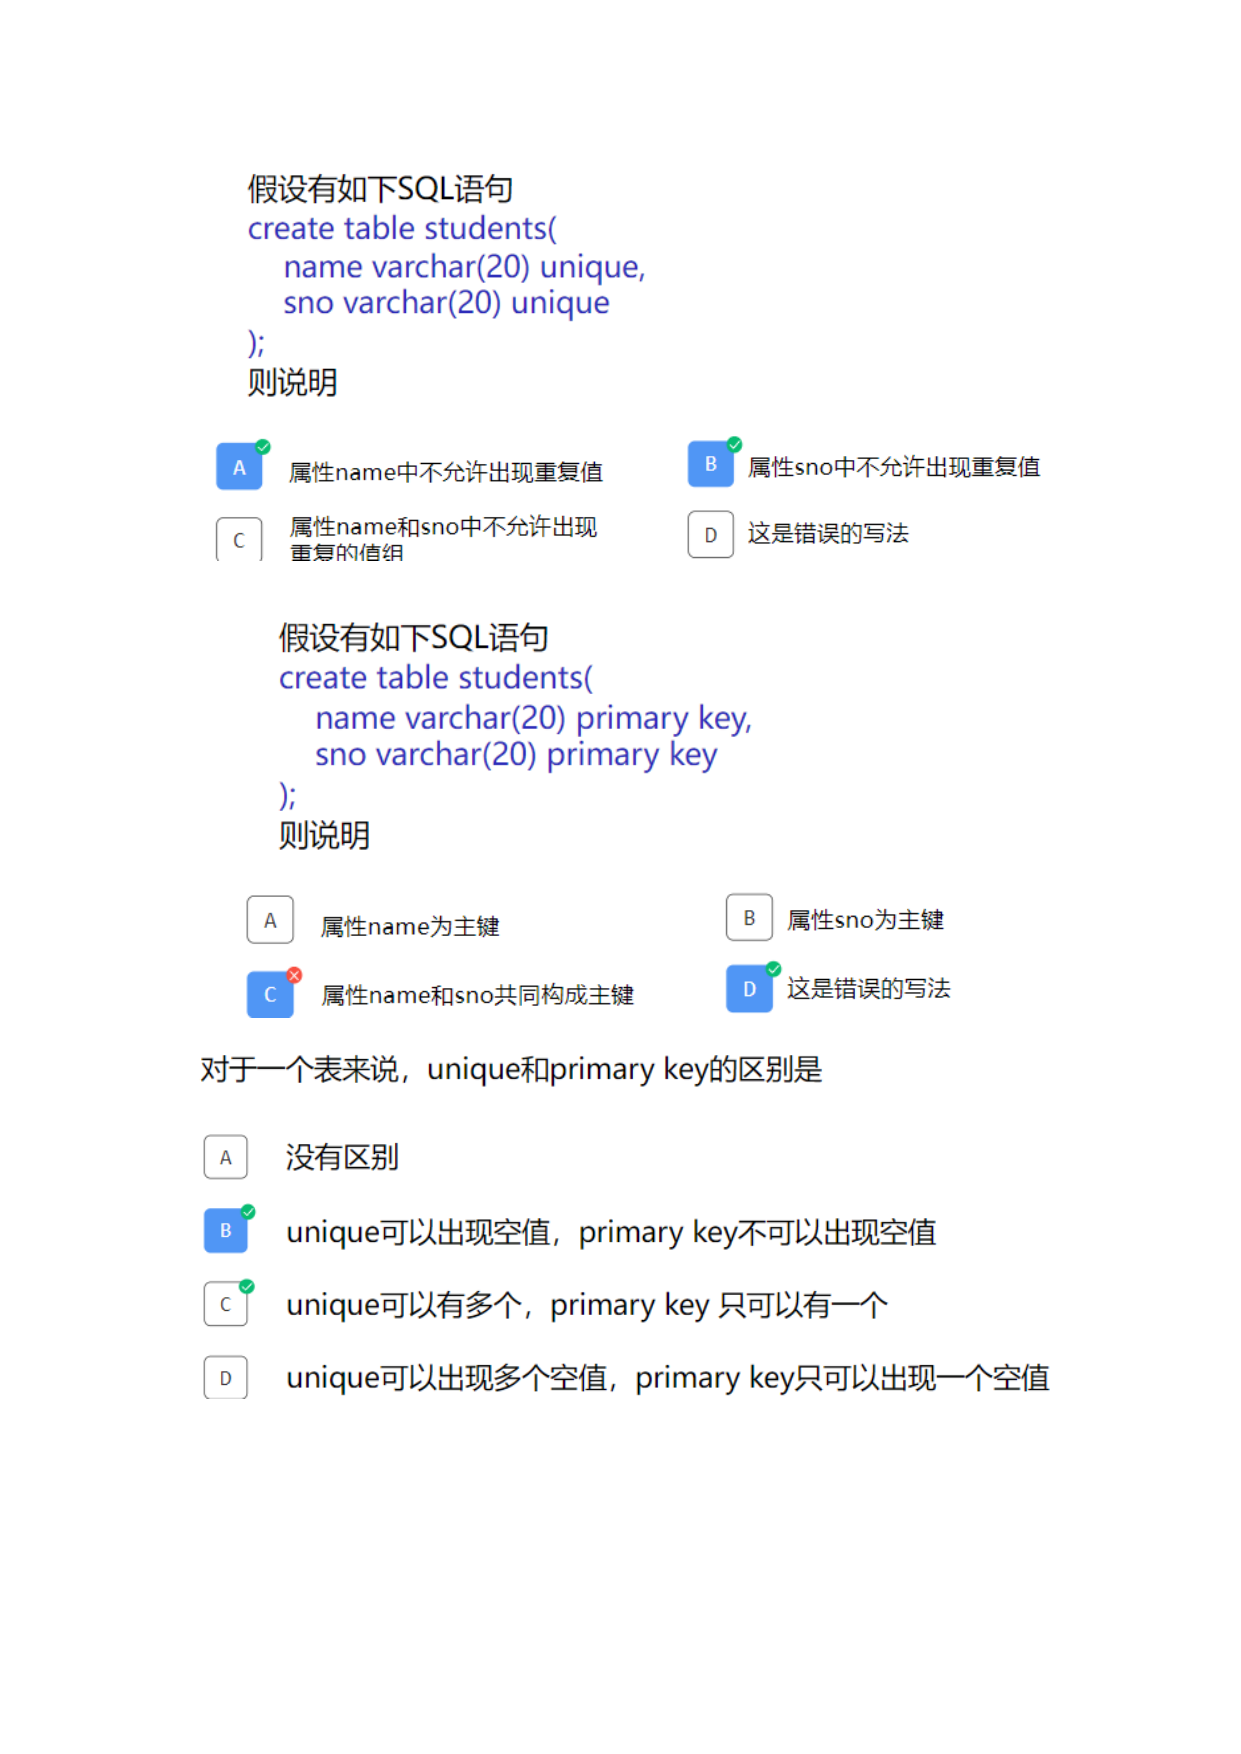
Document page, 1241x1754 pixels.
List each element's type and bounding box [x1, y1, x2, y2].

picture [190, 1039, 1050, 1399]
picture [237, 617, 1004, 1018]
picture [187, 162, 1067, 561]
